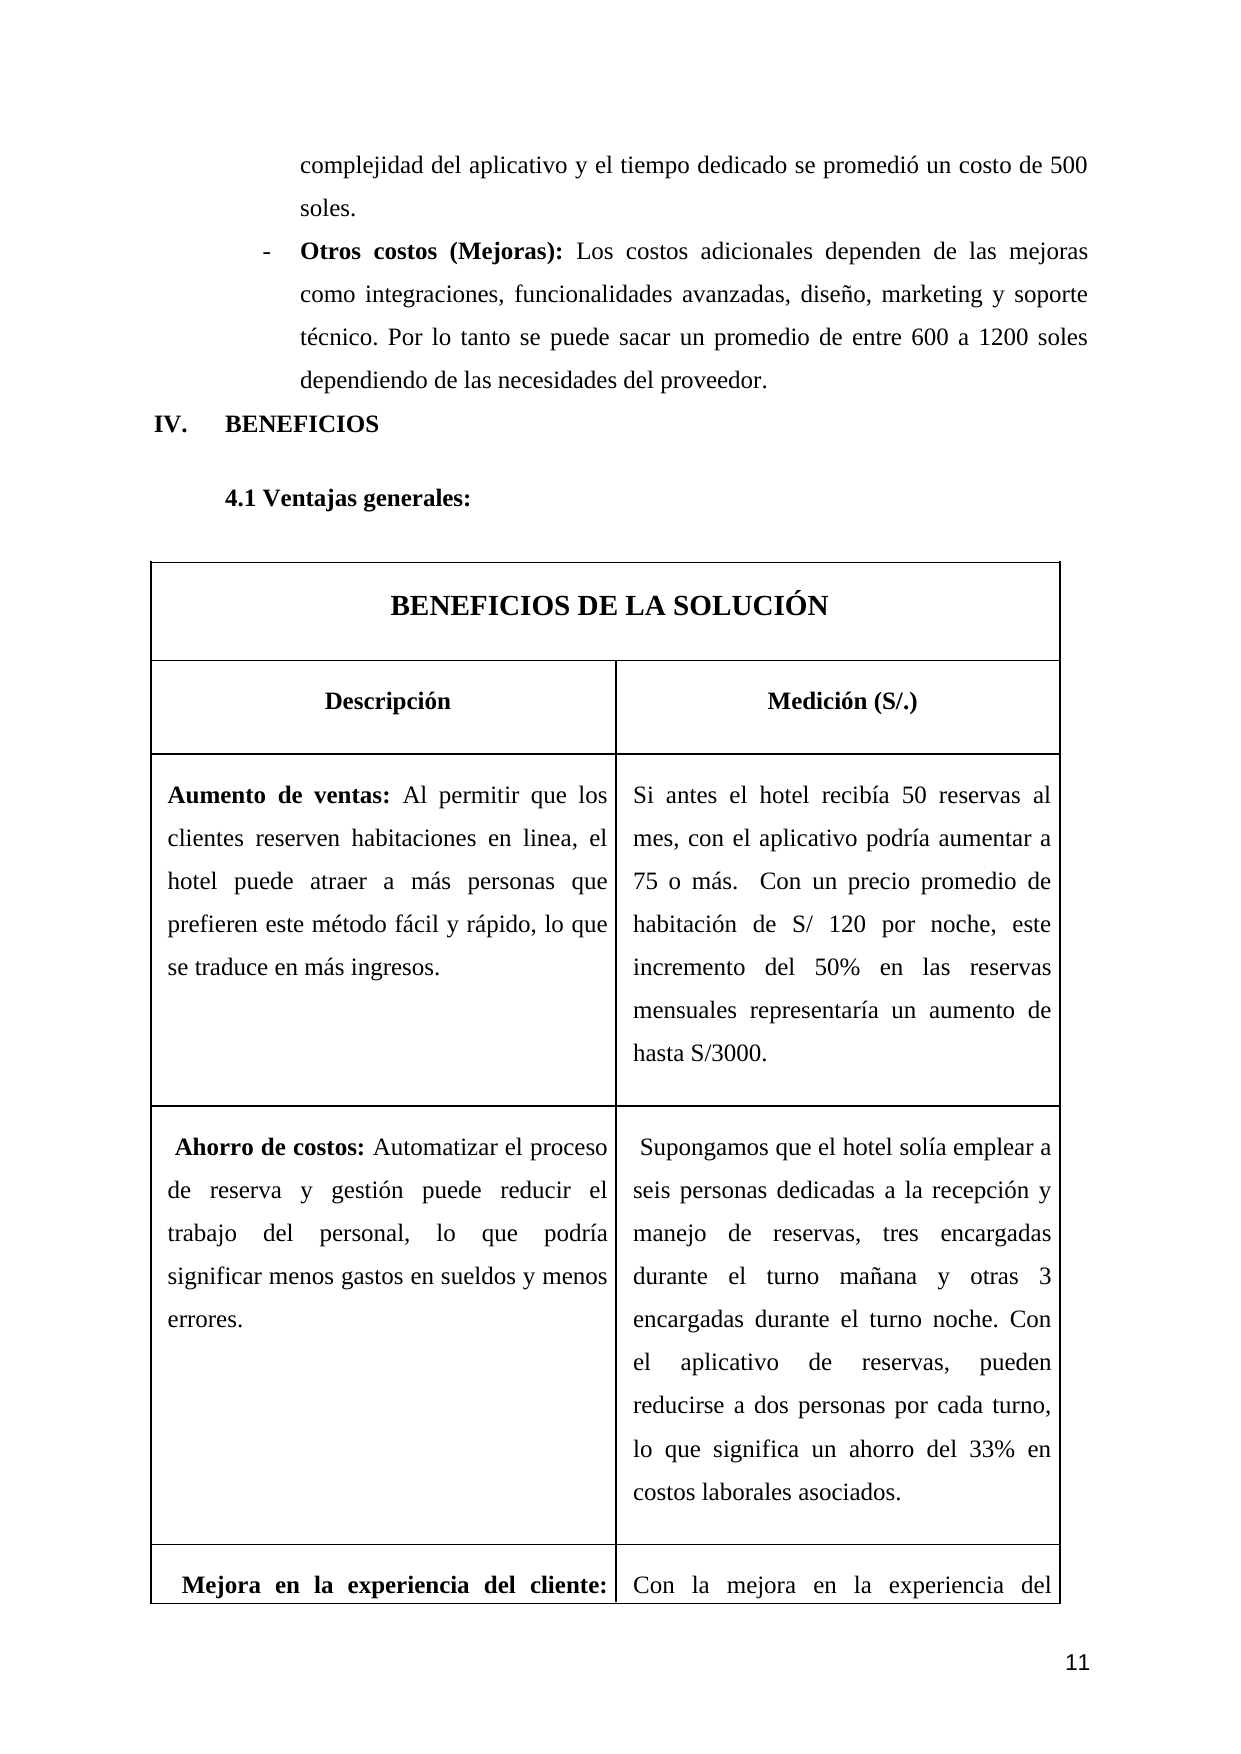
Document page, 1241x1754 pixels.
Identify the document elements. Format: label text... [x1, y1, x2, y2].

list BENEFICIOS [187, 409, 1089, 437]
list Otros costos (Mejoras): Los costos adicionales dependen de las mejoras como integraciones, funcionalidades avanzadas, diseño, marketing y soporte técnico. Por lo tanto se puede sacar un promedio de entre 600 a 1200 soles dependiendo de las necesidades del proveedor. [262, 236, 1089, 394]
table_cell Ahorro de costos: Automatizar el proceso de reserva y gestión puede reducir el trabajo del personal, lo que podría significar menos gastos en sueldos y menos errores. [152, 1107, 615, 1544]
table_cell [617, 1545, 1059, 1602]
text 4.1 Ventajas generales: [150, 483, 1089, 512]
table_cell Descripción [152, 661, 615, 753]
table_cell Medición (S/.) [617, 661, 1059, 753]
table_cell Supongamos que el hotel solía emplear a seis personas dedicadas a la recepción y manejo de reservas, tres encargadas durante el turno mañana y otras 3 encargadas durante el turno noche. Con el aplicativo de reservas, pueden reducirse a dos personas por cada turno, lo que significa un ahorro del 33% en costos laborales asociados. [617, 1107, 1059, 1544]
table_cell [152, 1545, 615, 1602]
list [262, 150, 1089, 222]
table_cell Aumento de ventas: Al permitir que los clientes reserven habitaciones en linea, el hotel puede atraer a más personas que prefieren este método fácil y rápido, lo que se traduce en más ingresos. [152, 755, 615, 1105]
table_cell Si antes el hotel recibía 50 reservas al mes, con el aplicativo podría aumentar a 75 o más. Con un precio promedio de habitación de S/ 120 por noche, este incremento del 50% en las reservas mensuales representaría un aumento de hasta S/3000. [617, 755, 1059, 1105]
table_header BENEFICIOS DE LA SOLUCIÓN [152, 563, 1059, 660]
